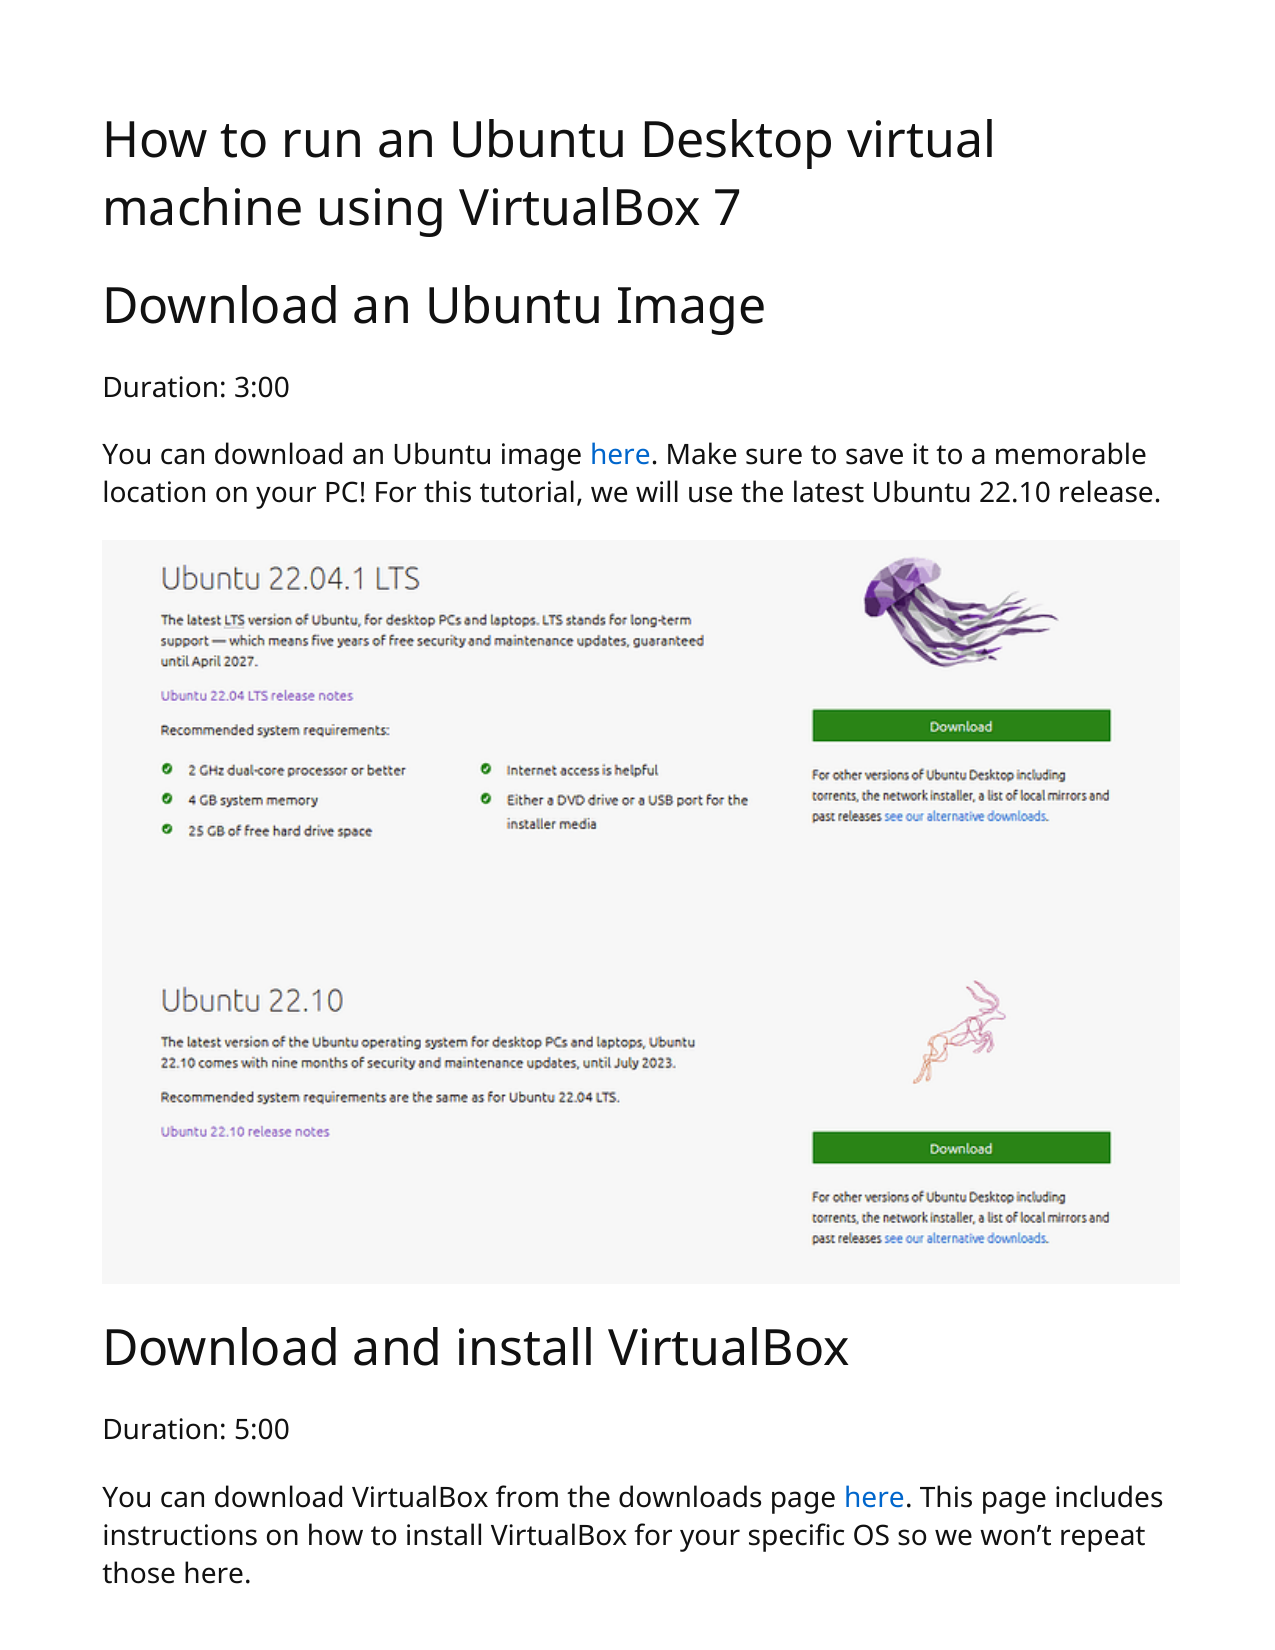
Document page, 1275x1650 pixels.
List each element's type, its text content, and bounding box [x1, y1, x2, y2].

text Duration: 5:00 [102, 1410, 1187, 1448]
subtitle How to run an Ubuntu Desktop virtual machine using VirtualBox 7 [102, 104, 1187, 240]
picture [102, 540, 1180, 1284]
text You can download an Ubuntu image here. Make sure to save it to a memorable location on your PC! For this tutorial, we will use the latest Ubuntu 22.10 release. [102, 434, 1187, 511]
text Download and install VirtualBox [102, 1312, 1187, 1381]
text Duration: 3:00 [102, 367, 1187, 405]
text Download an Ubuntu Image [102, 269, 1187, 338]
text You can download VirtualBox from the downloads page here. This page includes instructions on how to install VirtualBox for your specific OS so we won’t repeat those here. [102, 1477, 1187, 1592]
